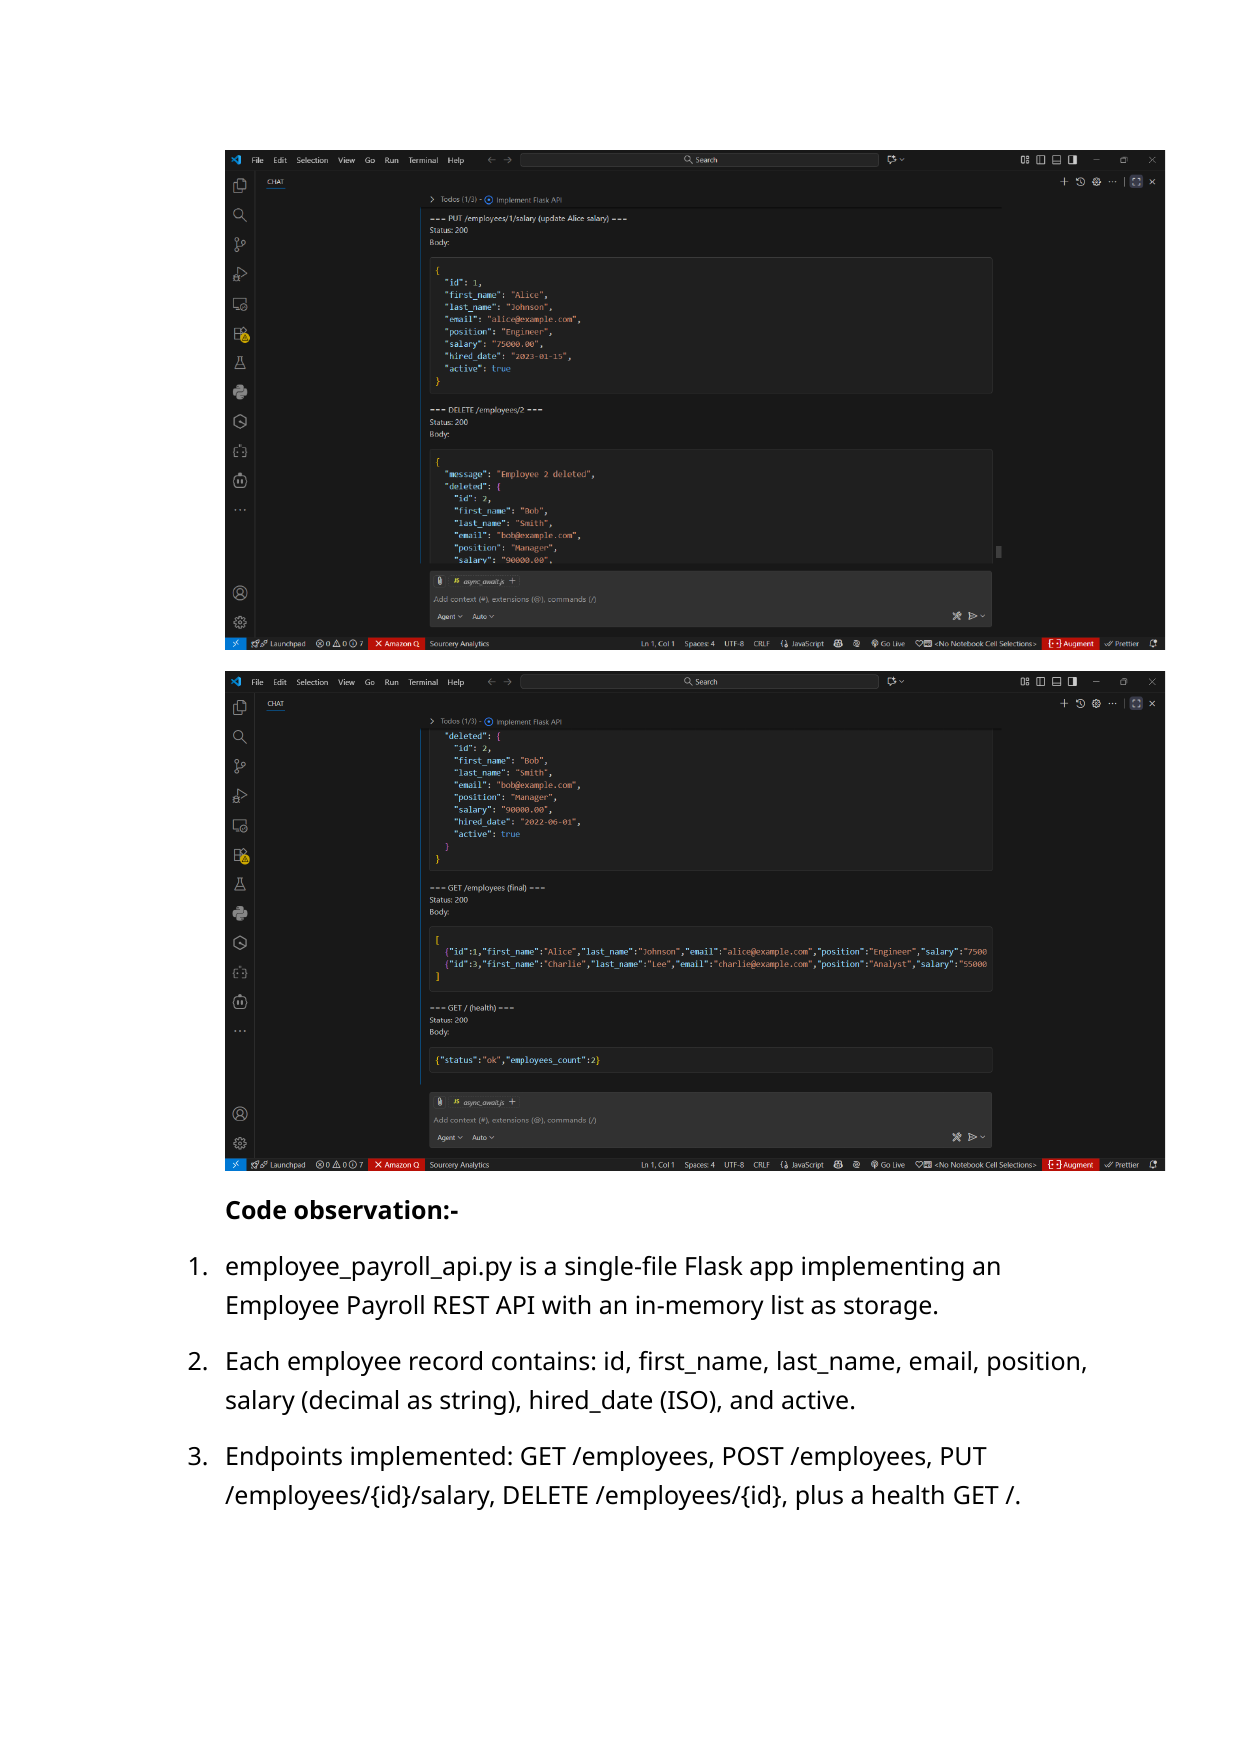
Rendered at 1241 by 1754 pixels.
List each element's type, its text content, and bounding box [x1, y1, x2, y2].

list Each employee record contains: id, first_name, last_name, email, position, salary (decimal as string), hired_date (ISO), and active. [187, 1343, 1090, 1417]
list employee_payroll_api.py is a single-file Flask app implementing an Employee Payroll REST API with an in-memory list as storage. [187, 1248, 1090, 1322]
text Code observation:- [225, 1192, 1090, 1227]
picture [225, 150, 1166, 650]
picture [225, 671, 1166, 1171]
list Endpoints implemented: GET /employees, POST /employees, PUT /employees/{id}/salary, DELETE /employees/{id}, plus a health GET /. [187, 1438, 1090, 1512]
